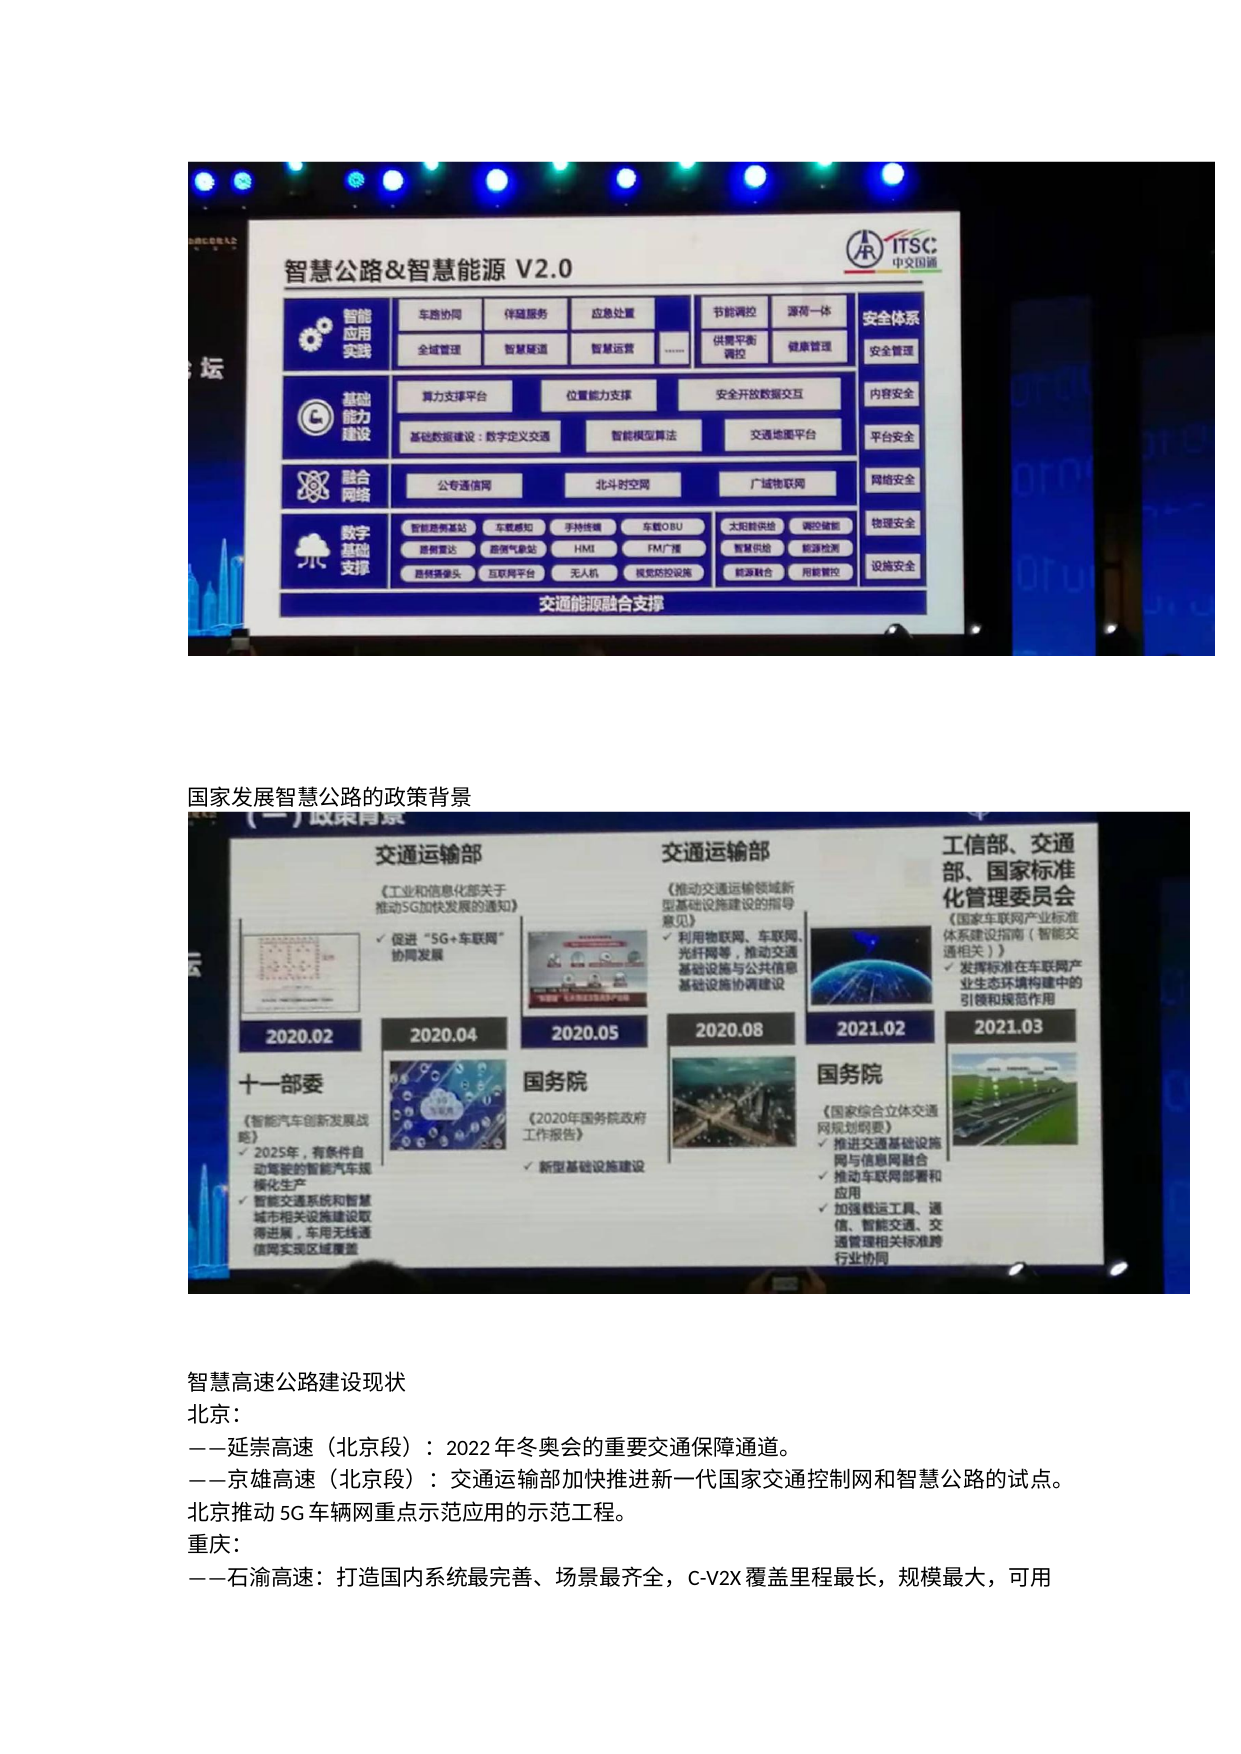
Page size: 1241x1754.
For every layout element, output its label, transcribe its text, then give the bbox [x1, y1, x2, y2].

text 北京： [187, 1397, 1053, 1429]
text 国家发展智慧公路的政策背景 [187, 779, 1053, 812]
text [187, 1559, 1053, 1592]
text ——京雄高速（北京段）：交通运输部加快推进新一代国家交通控制网和智慧公路的试点。北京推动5G车辆网重点示范应用的示范工程。 [187, 1462, 1053, 1527]
text 智慧高速公路建设现状 [187, 1364, 1053, 1397]
picture [189, 812, 1189, 1294]
text 重庆： [187, 1527, 1053, 1559]
picture [189, 162, 1215, 656]
text ——延崇高速（北京段）：2022年冬奥会的重要交通保障通道。 [187, 1429, 1053, 1462]
